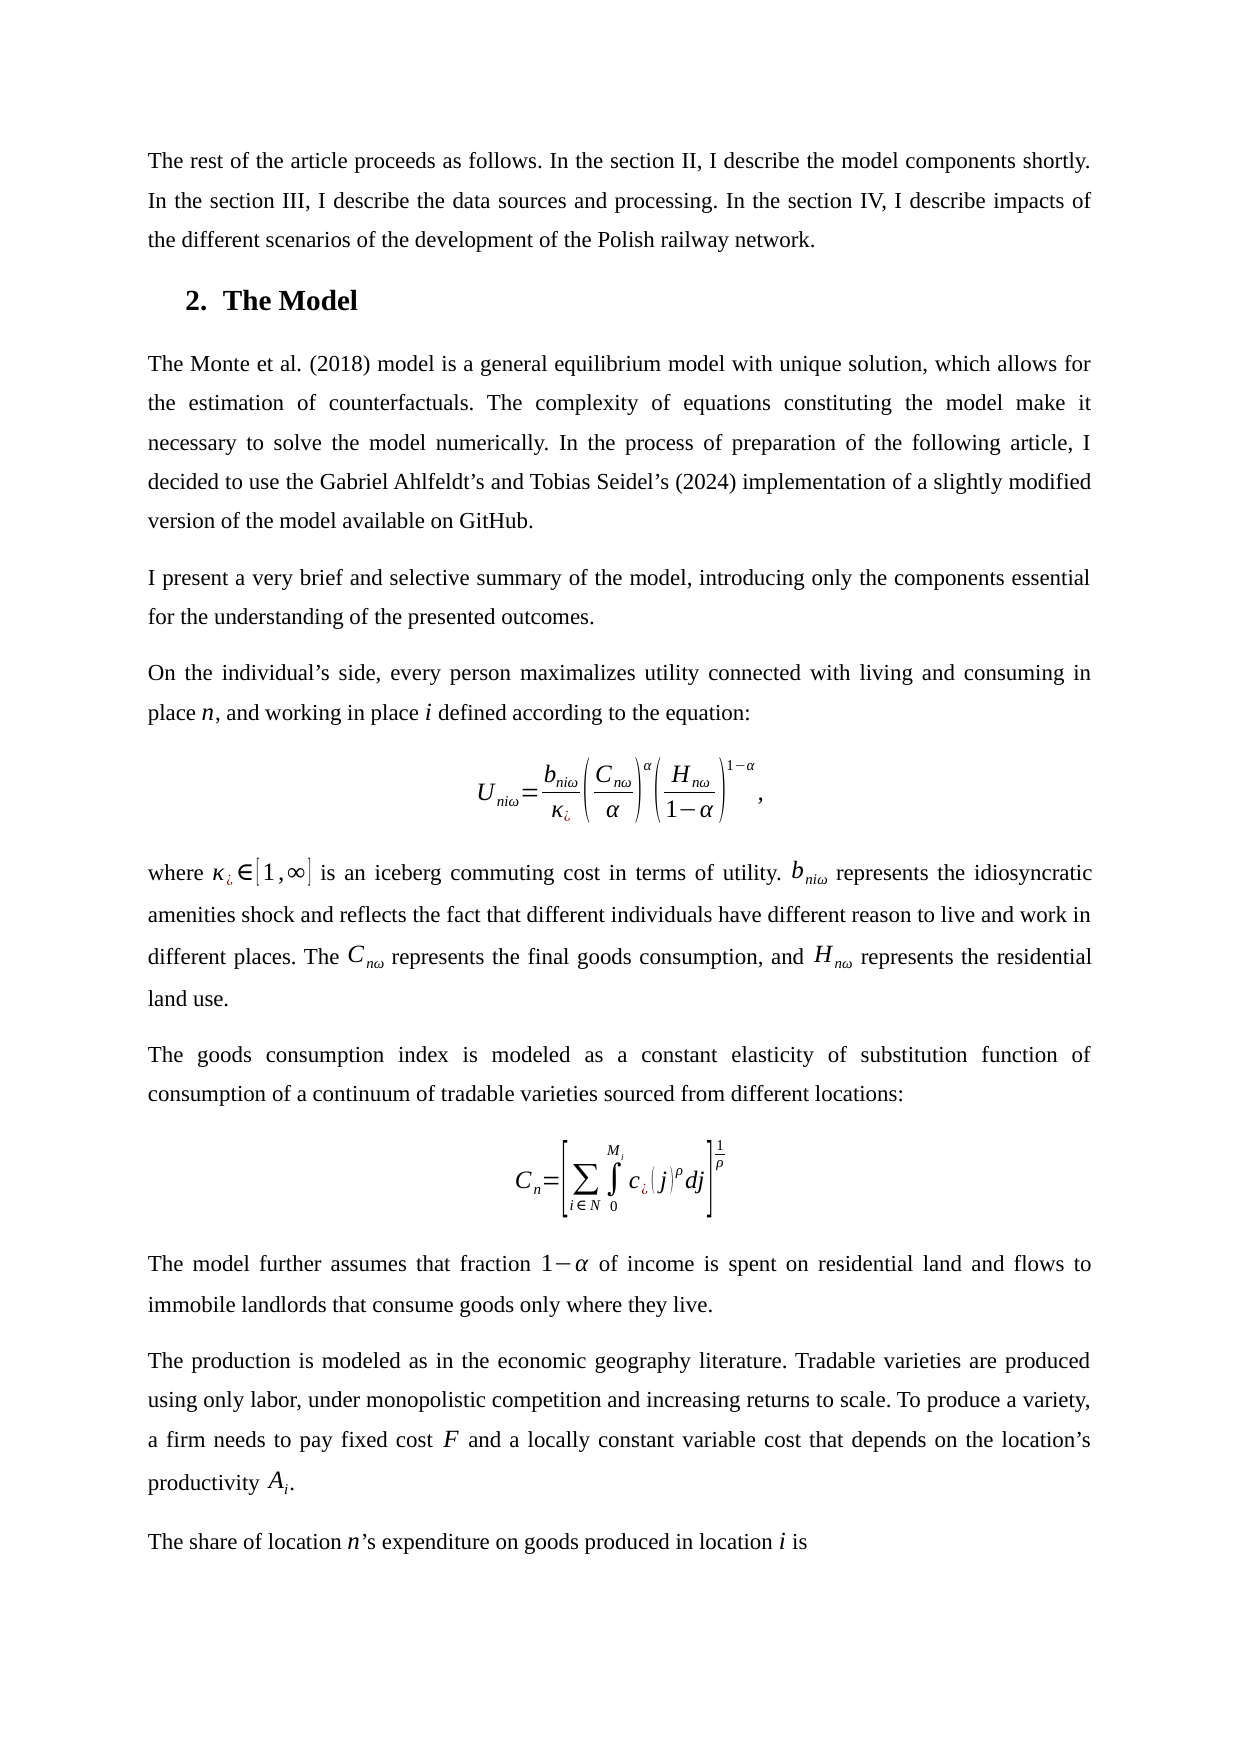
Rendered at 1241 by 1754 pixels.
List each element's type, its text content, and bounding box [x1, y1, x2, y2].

text The share of location ’s expenditure on goods produced in location is [148, 1528, 1093, 1555]
text where is an iceberg commuting cost in terms of utility. represents the idiosyncratic amenities shock and reflects the fact that different individuals have different reason to live and work in different places. The represents the final goods consumption, and represents the residential land use. [148, 856, 1093, 1011]
text The Monte et al. (2018) model is a general equilibrium model with unique solution, which allows for the estimation of counterfactuals. The complexity of equations constituting the model make it necessary to solve the model numerically. In the process of preparation of the following article, I decided to use the Gabriel Ahlfeldt’s and Tobias Seidel’s (2024) implementation of a slightly modified version of the model available on GitHub. [148, 350, 1093, 534]
list The Model [185, 283, 1093, 316]
text The goods consumption index is modeled as a constant elasticity of substitution function of consumption of a continuum of tradable varieties sourced from different locations: [148, 1041, 1093, 1107]
text The production is modeled as in the economic geography literature. Tradable varieties are produced using only labor, under monopolistic competition and increasing returns to scale. To produce a variety, a firm needs to pay fixed cost and a locally constant variable cost that depends on the location’s productivity . [148, 1347, 1093, 1498]
text The rest of the article proceeds as follows. In the section II, I describe the model components shortly. In the section III, I describe the data sources and processing. In the section IV, I describe impacts of the different scenarios of the development of the Polish railway network. [148, 148, 1093, 253]
text On the individual’s side, every person maximalizes utility connected with living and consuming in place , and working in place defined according to the equation: [148, 659, 1093, 726]
text The model further assumes that fraction of income is spent on residential land and flows to immobile landlords that consume goods only where they live. [148, 1250, 1093, 1317]
text I present a very brief and selective summary of the model, introducing only the components essential for the understanding of the presented outcomes. [148, 564, 1093, 629]
